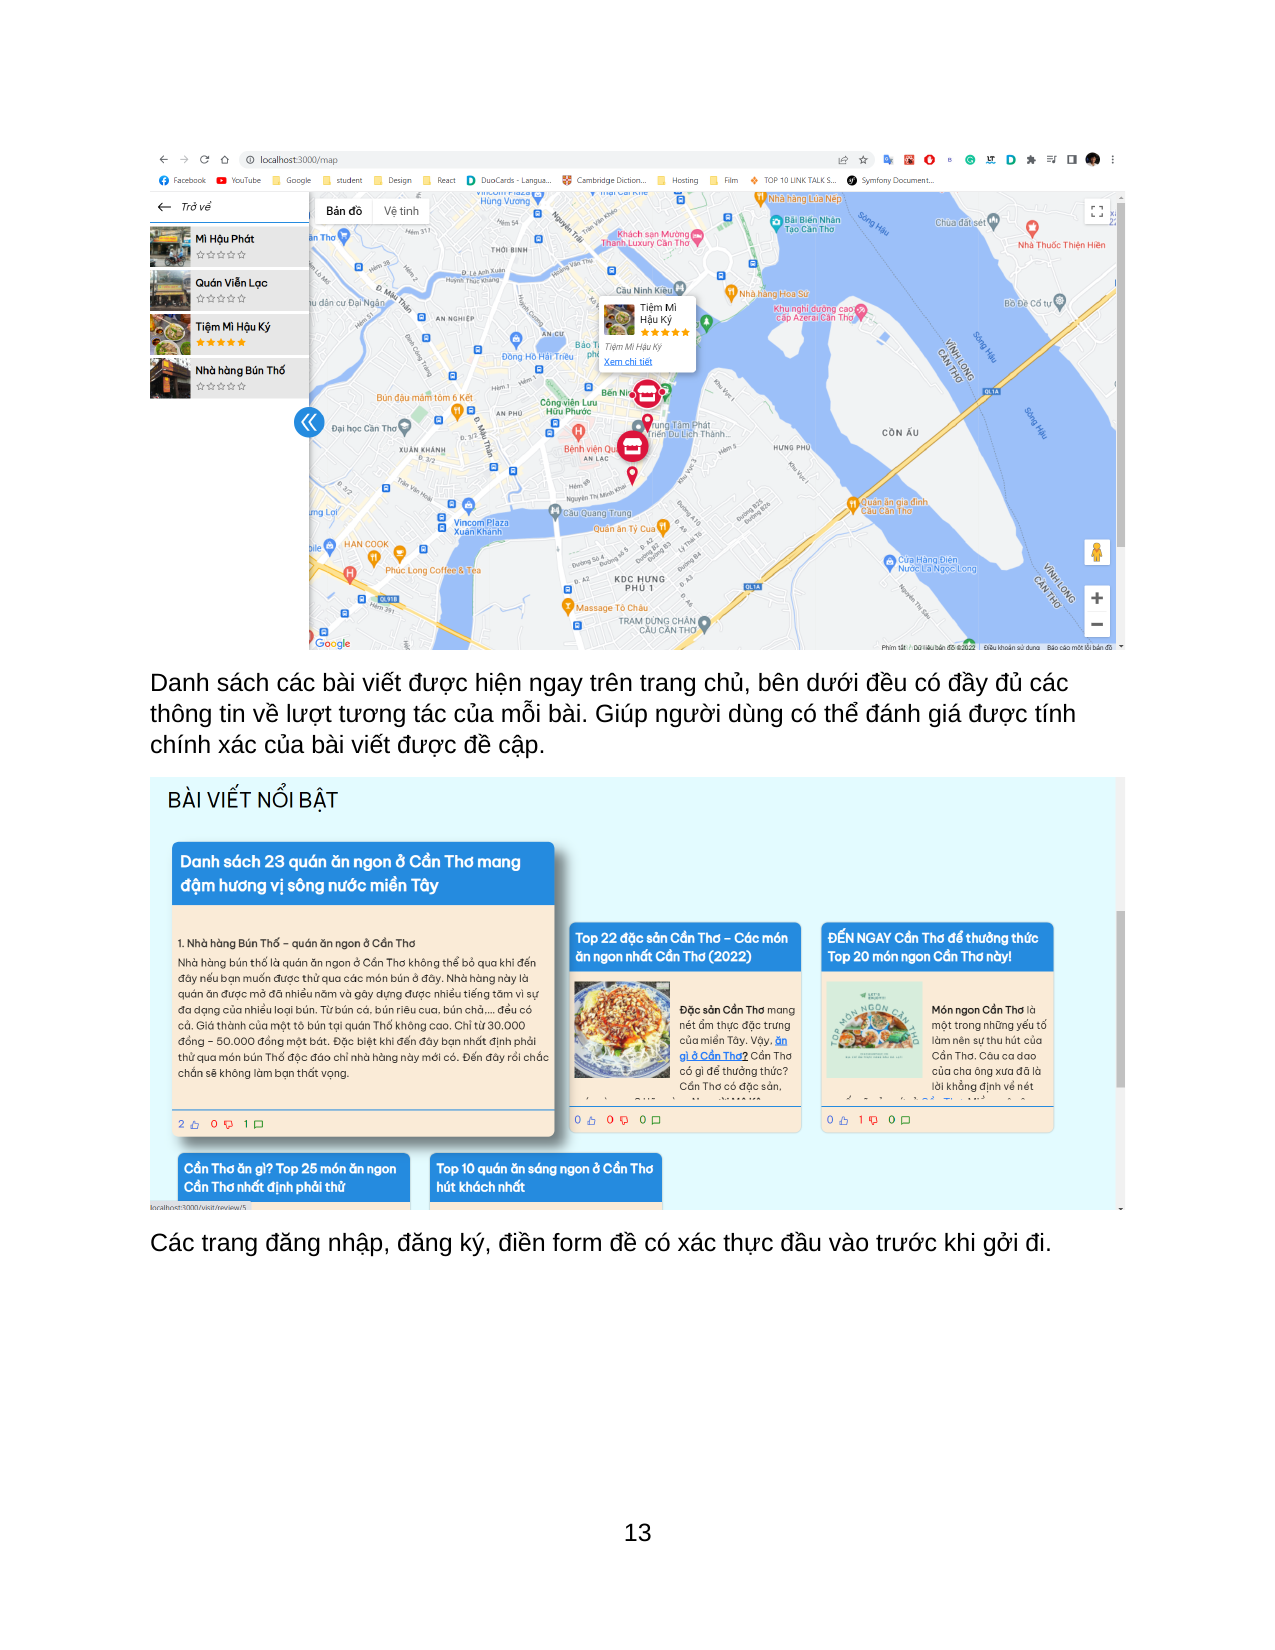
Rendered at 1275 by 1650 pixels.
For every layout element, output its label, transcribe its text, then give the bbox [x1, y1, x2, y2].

picture [150, 150, 1125, 650]
text Danh sách các bài viết được hiện ngay trên trang chủ, bên dưới đều có đầy đủ các thông tin về lượt tương tác của mỗi bài. Giúp người dùng có thể đánh giá được tính chính xác của bài viết được đề cập. [150, 668, 1125, 759]
picture [150, 777, 1125, 1210]
text Các trang đăng nhập, đăng ký, điền form đề có xác thực đầu vào trước khi gởi đi. [150, 1228, 1125, 1257]
